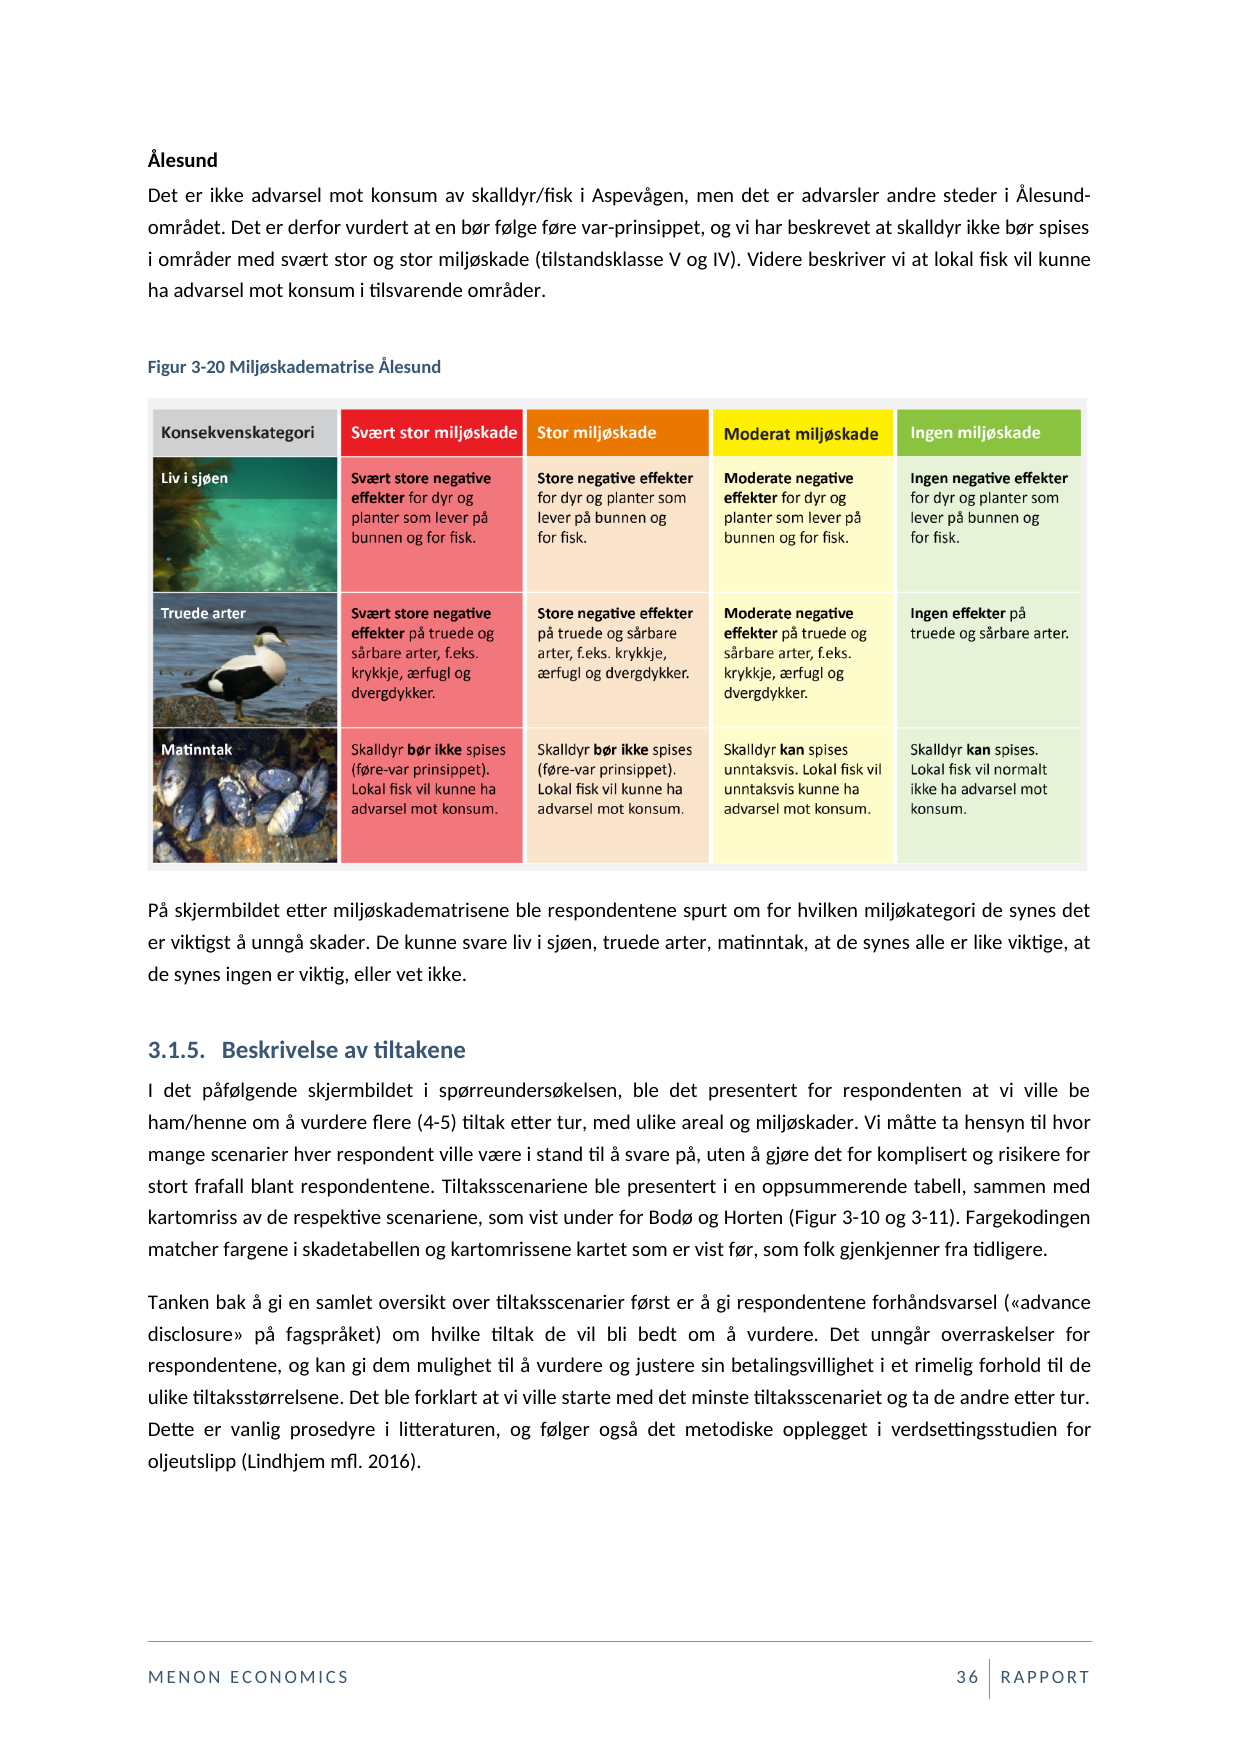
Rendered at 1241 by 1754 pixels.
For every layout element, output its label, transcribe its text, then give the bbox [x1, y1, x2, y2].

subtitle Beskrivelse av tiltakene [148, 1035, 1092, 1065]
text På skjermbildet etter miljøskadematrisene ble respondentene spurt om for hvilken miljøkategori de synes det er viktigst å unngå skader. De kunne svare liv i sjøen, truede arter, matinntak, at de synes alle er like viktige, at de synes ingen er viktig, eller vet ikke. [148, 898, 1092, 987]
text I det påfølgende skjermbildet i spørreundersøkelsen, ble det presentert for respondenten at vi ville be ham/henne om å vurdere flere (4-5) tiltak etter tur, med ulike areal og miljøskader. Vi måtte ta hensyn til hvor mange scenarier hver respondent ville være i stand til å svare på, uten å gjøre det for komplisert og risikere for stort frafall blant respondentene. Tiltaksscenariene ble presentert i en oppsummerende tabell, sammen med kartomriss av de respektive scenariene, som vist under for Bodø og Horten (Figur 3-10 og 3-11). Fargekodingen matcher fargene i skadetabellen og kartomrissene kartet som er vist før, som folk gjenkjenner fra tidligere. [148, 1077, 1092, 1262]
picture [147, 398, 1088, 871]
subtitle Ålesund [148, 148, 1092, 173]
text Det er ikke advarsel mot konsum av skalldyr/fisk i Aspevågen, men det er advarsler andre steder i Ålesund-området. Det er derfor vurdert at en bør følge føre var-prinsippet, og vi har beskrevet at skalldyr ikke bør spises i områder med svært stor og stor miljøskade (tilstandsklasse V og IV). Videre beskriver vi at lokal fisk vil kunne ha advarsel mot konsum i tilsvarende områder. [148, 182, 1092, 303]
text Tanken bak å gi en samlet oversikt over tiltaksscenarier først er å gi respondentene forhåndsvarsel («advance disclosure» på fagspråket) om hvilke tiltak de vil bli bedt om å vurdere. Det unngår overraskelser for respondentene, og kan gi dem mulighet til å vurdere og justere sin betalingsvillighet i et rimelig forhold til de ulike tiltaksstørrelsene. Det ble forklart at vi ville starte med det minste tiltaksscenariet og ta de andre etter tur. Dette er vanlig prosedyre i litteraturen, og følger også det metodiske opplegget i verdsettingsstudien for oljeutslipp (Lindhjem mfl. 2016). [148, 1289, 1092, 1473]
